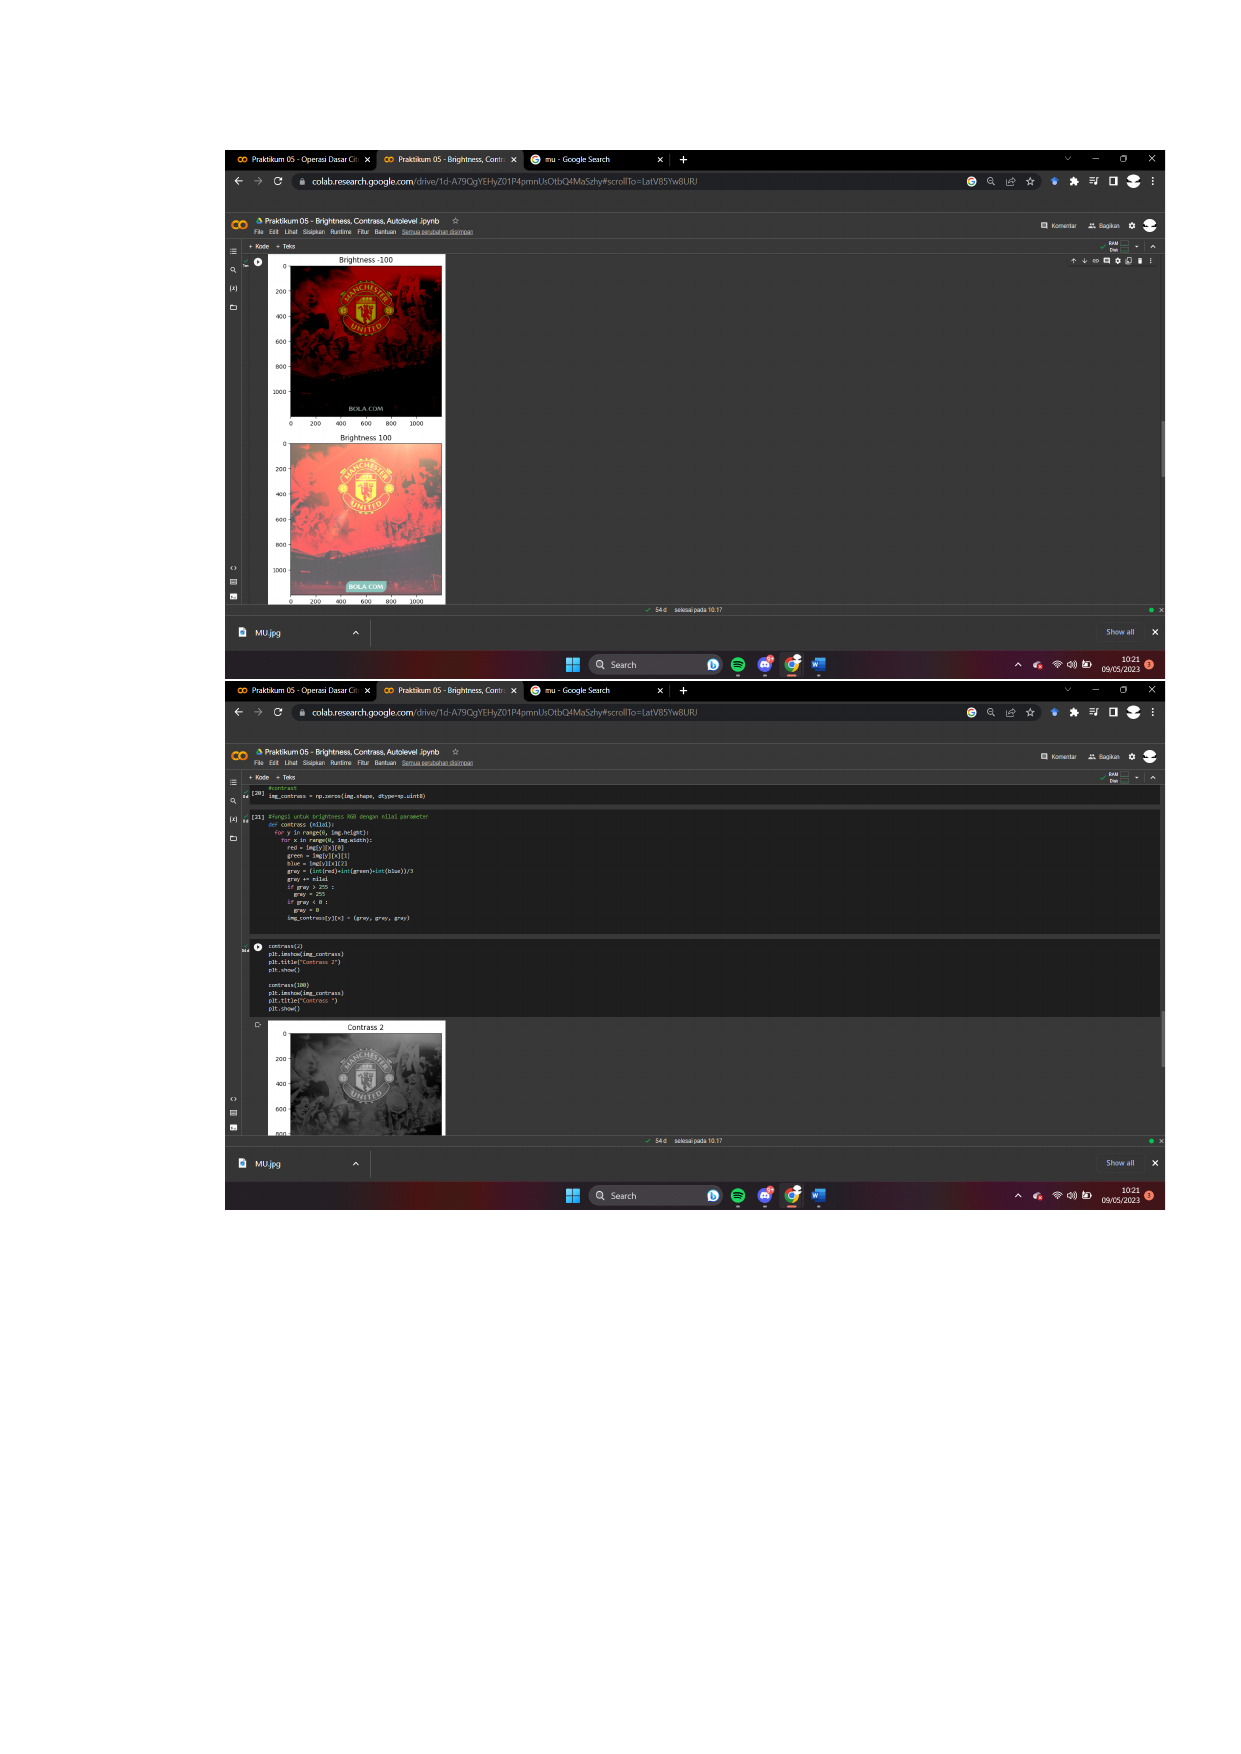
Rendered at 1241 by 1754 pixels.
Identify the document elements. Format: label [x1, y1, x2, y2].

picture [225, 681, 1166, 1210]
picture [225, 150, 1166, 679]
